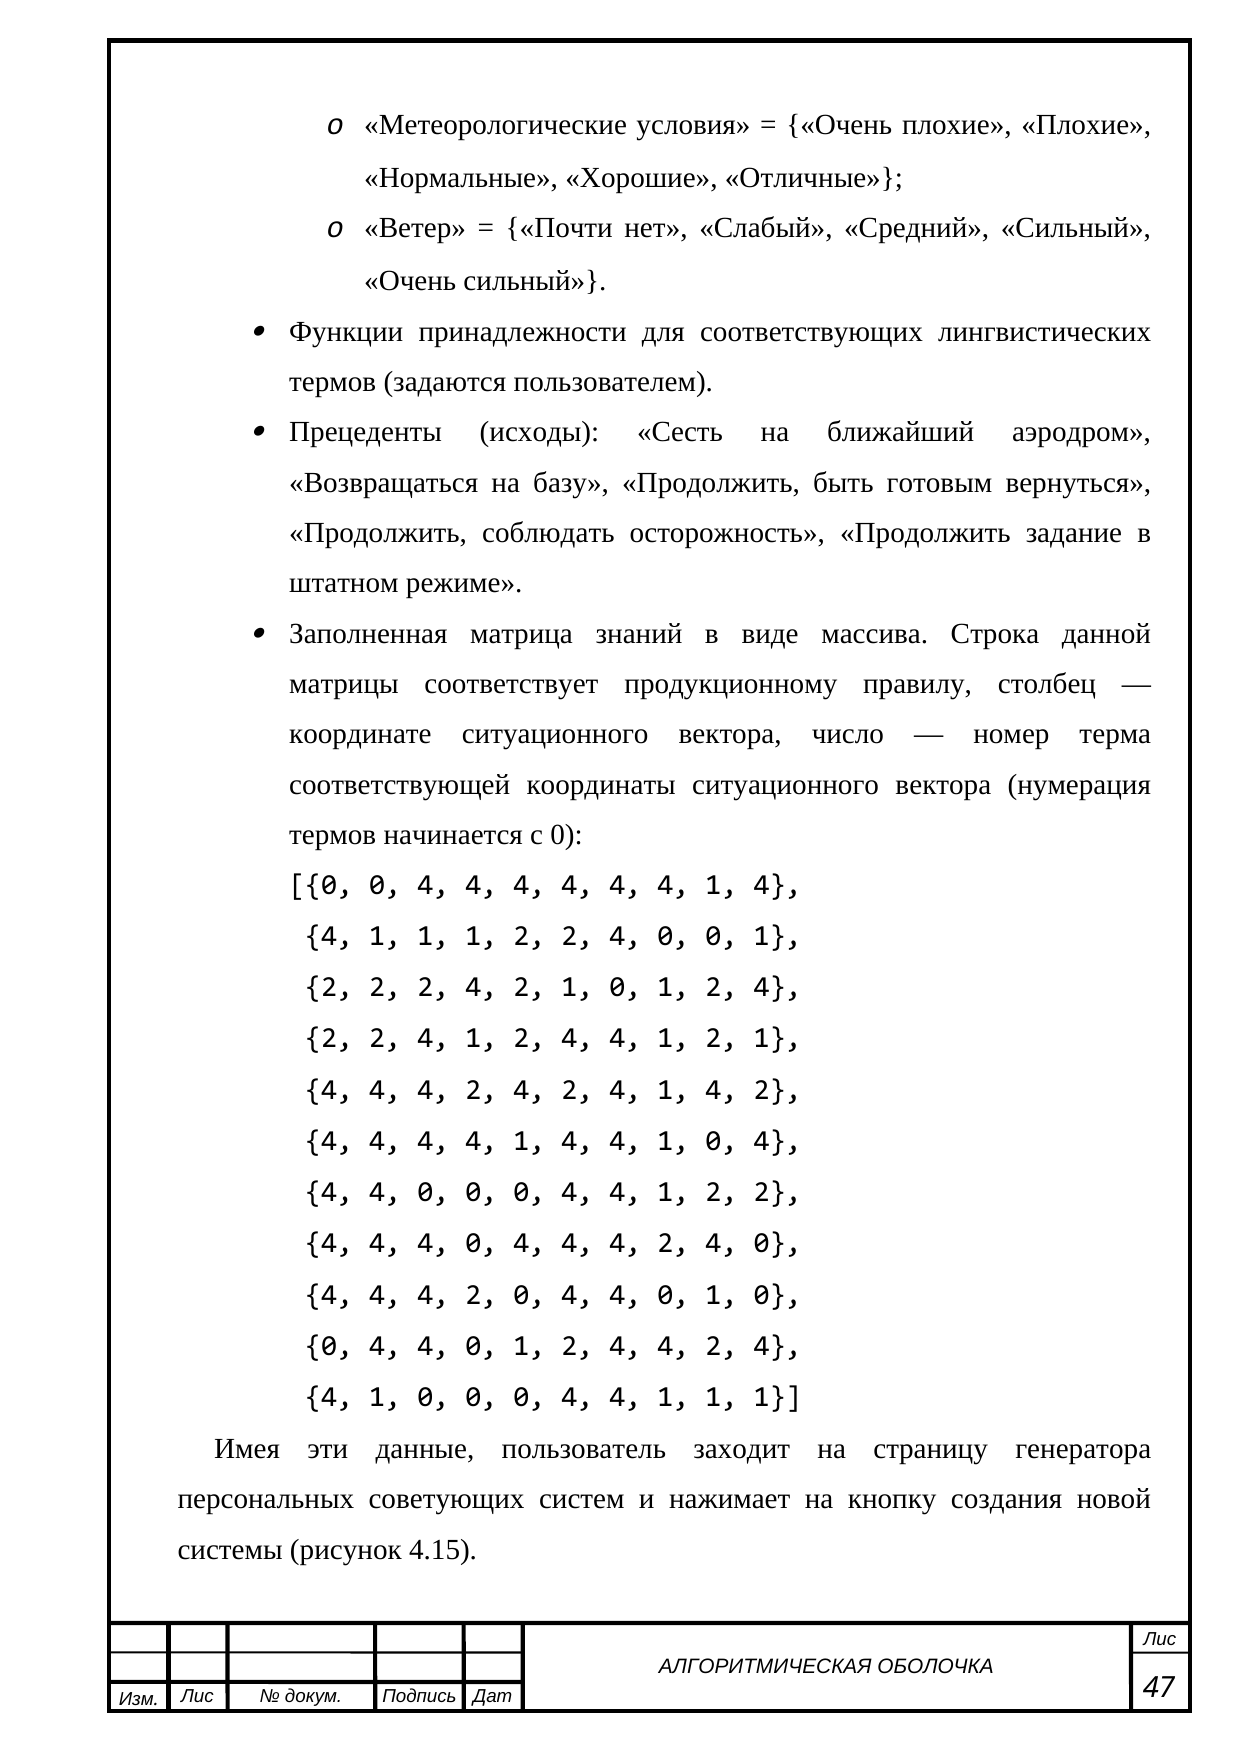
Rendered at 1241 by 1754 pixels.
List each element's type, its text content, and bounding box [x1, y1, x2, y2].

list {4, 4, 0, 0, 0, 4, 4, 1, 2, 2}, [289, 1175, 1152, 1209]
list {0, 4, 4, 0, 1, 2, 4, 4, 2, 4}, [289, 1329, 1152, 1363]
text Имея эти данные, пользователь заходит на страницу генератора персональных советующих систем и нажимает на кнопку создания новой системы (рисунок 4.15). [177, 1431, 1152, 1565]
list {4, 1, 0, 0, 0, 4, 4, 1, 1, 1}] [289, 1380, 1152, 1414]
list Функции принадлежности для соответствующих лингвистических термов (задаются пользователем). [251, 314, 1152, 398]
list {2, 2, 4, 1, 2, 4, 4, 1, 2, 1}, [289, 1021, 1152, 1055]
list «Метеорологические условия» = {«Очень плохие», «Плохие», «Нормальные», «Хорошие», «Отличные»}; [326, 107, 1152, 194]
list Заполненная матрица знаний в виде массива. Строка данной матрицы соответствует продукционному правилу, столбец — координате ситуационного вектора, число — номер терма соответствующей координаты ситуационного вектора (нумерация термов начинается с 0): [251, 616, 1152, 851]
list {4, 4, 4, 2, 4, 2, 4, 1, 4, 2}, [289, 1072, 1152, 1107]
list [{0, 0, 4, 4, 4, 4, 4, 4, 1, 4}, [289, 867, 1152, 902]
list {4, 1, 1, 1, 2, 2, 4, 0, 0, 1}, [289, 919, 1152, 953]
list «Ветер» = {«Почти нет», «Слабый», «Средний», «Сильный», «Очень сильный»}. [326, 211, 1152, 297]
list {2, 2, 2, 4, 2, 1, 0, 1, 2, 4}, [289, 970, 1152, 1004]
list {4, 4, 4, 4, 1, 4, 4, 1, 0, 4}, [289, 1124, 1152, 1158]
list Прецеденты (исходы): «Сесть на ближайший аэродром», «Возвращаться на базу», «Продолжить, быть готовым вернуться», «Продолжить, соблюдать осторожность», «Продолжить задание в штатном режиме». [251, 414, 1152, 599]
list {4, 4, 4, 0, 4, 4, 4, 2, 4, 0}, [289, 1226, 1152, 1260]
list {4, 4, 4, 2, 0, 4, 4, 0, 1, 0}, [289, 1277, 1152, 1312]
